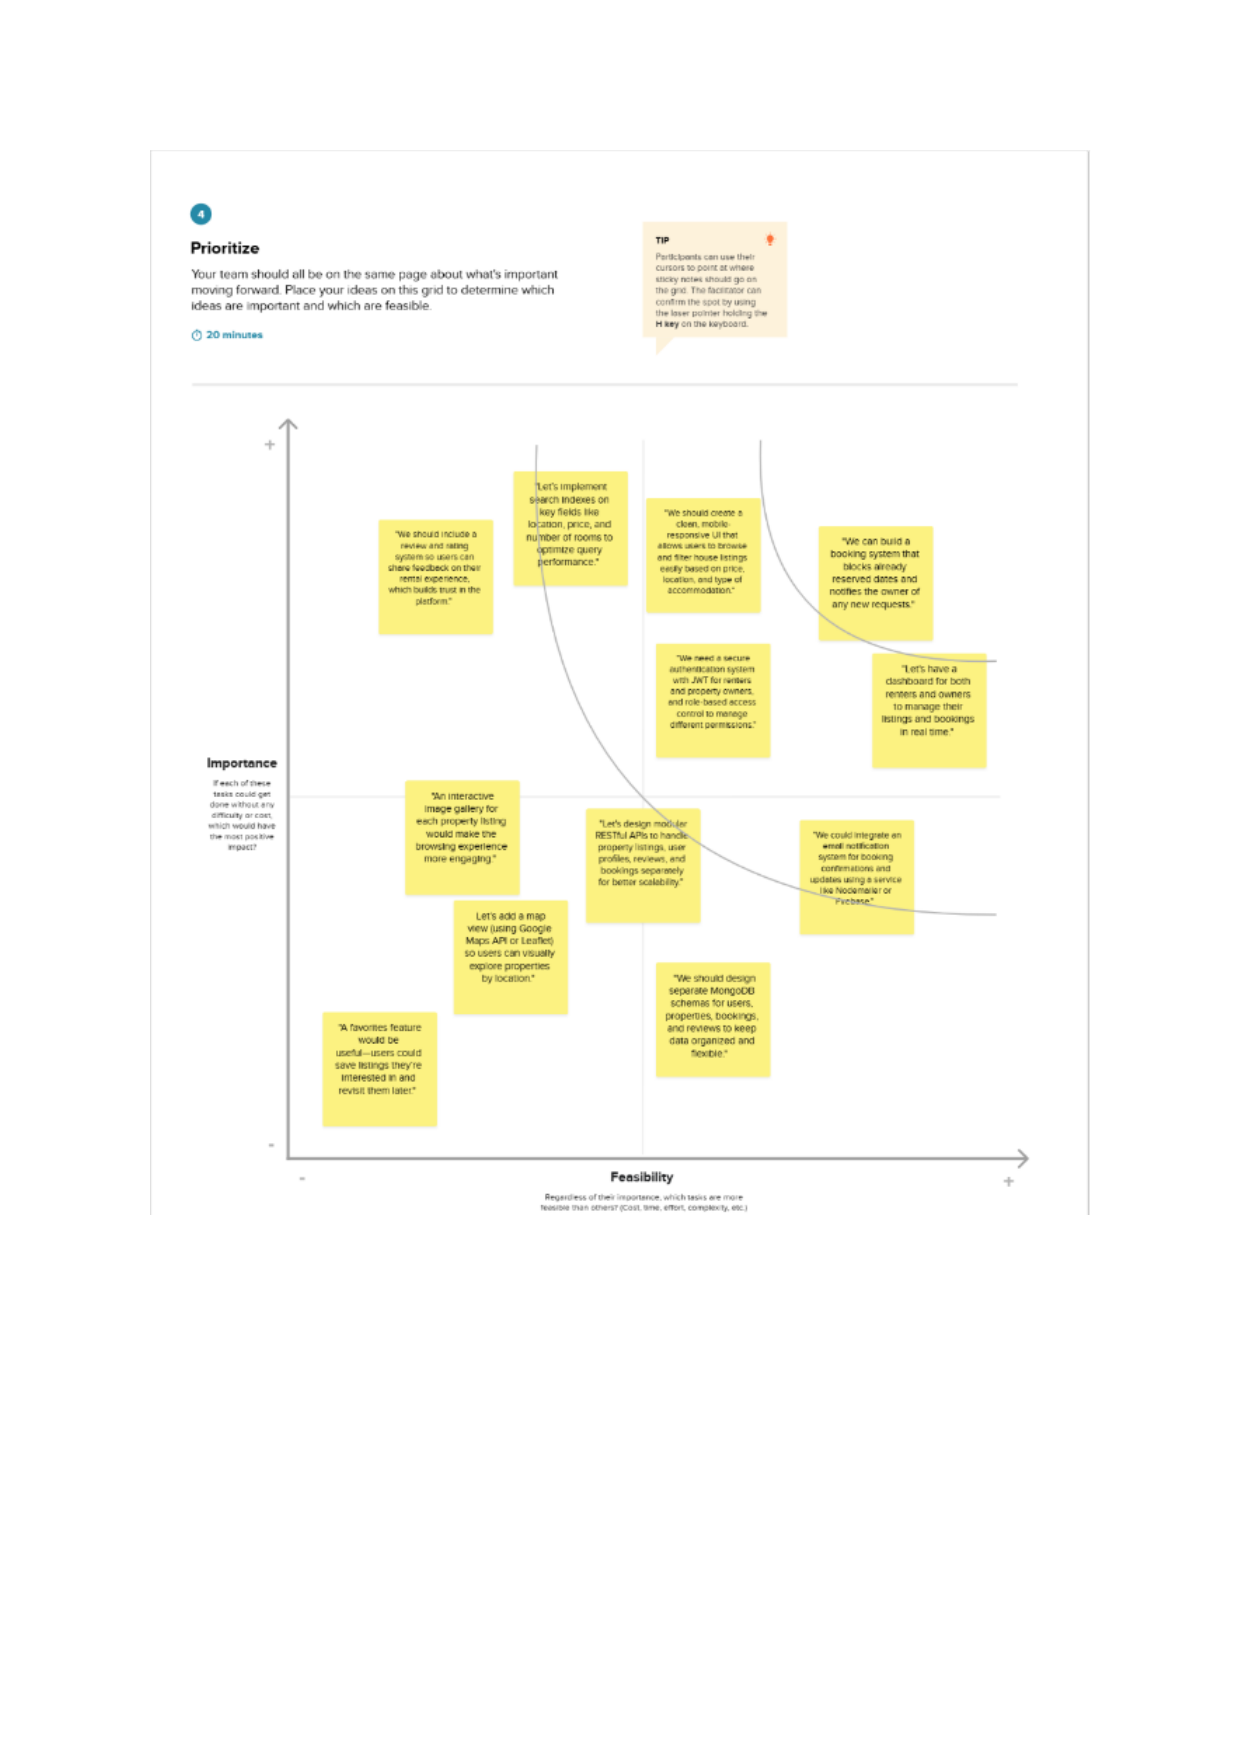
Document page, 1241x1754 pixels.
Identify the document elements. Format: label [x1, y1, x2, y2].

picture [150, 150, 1091, 1215]
